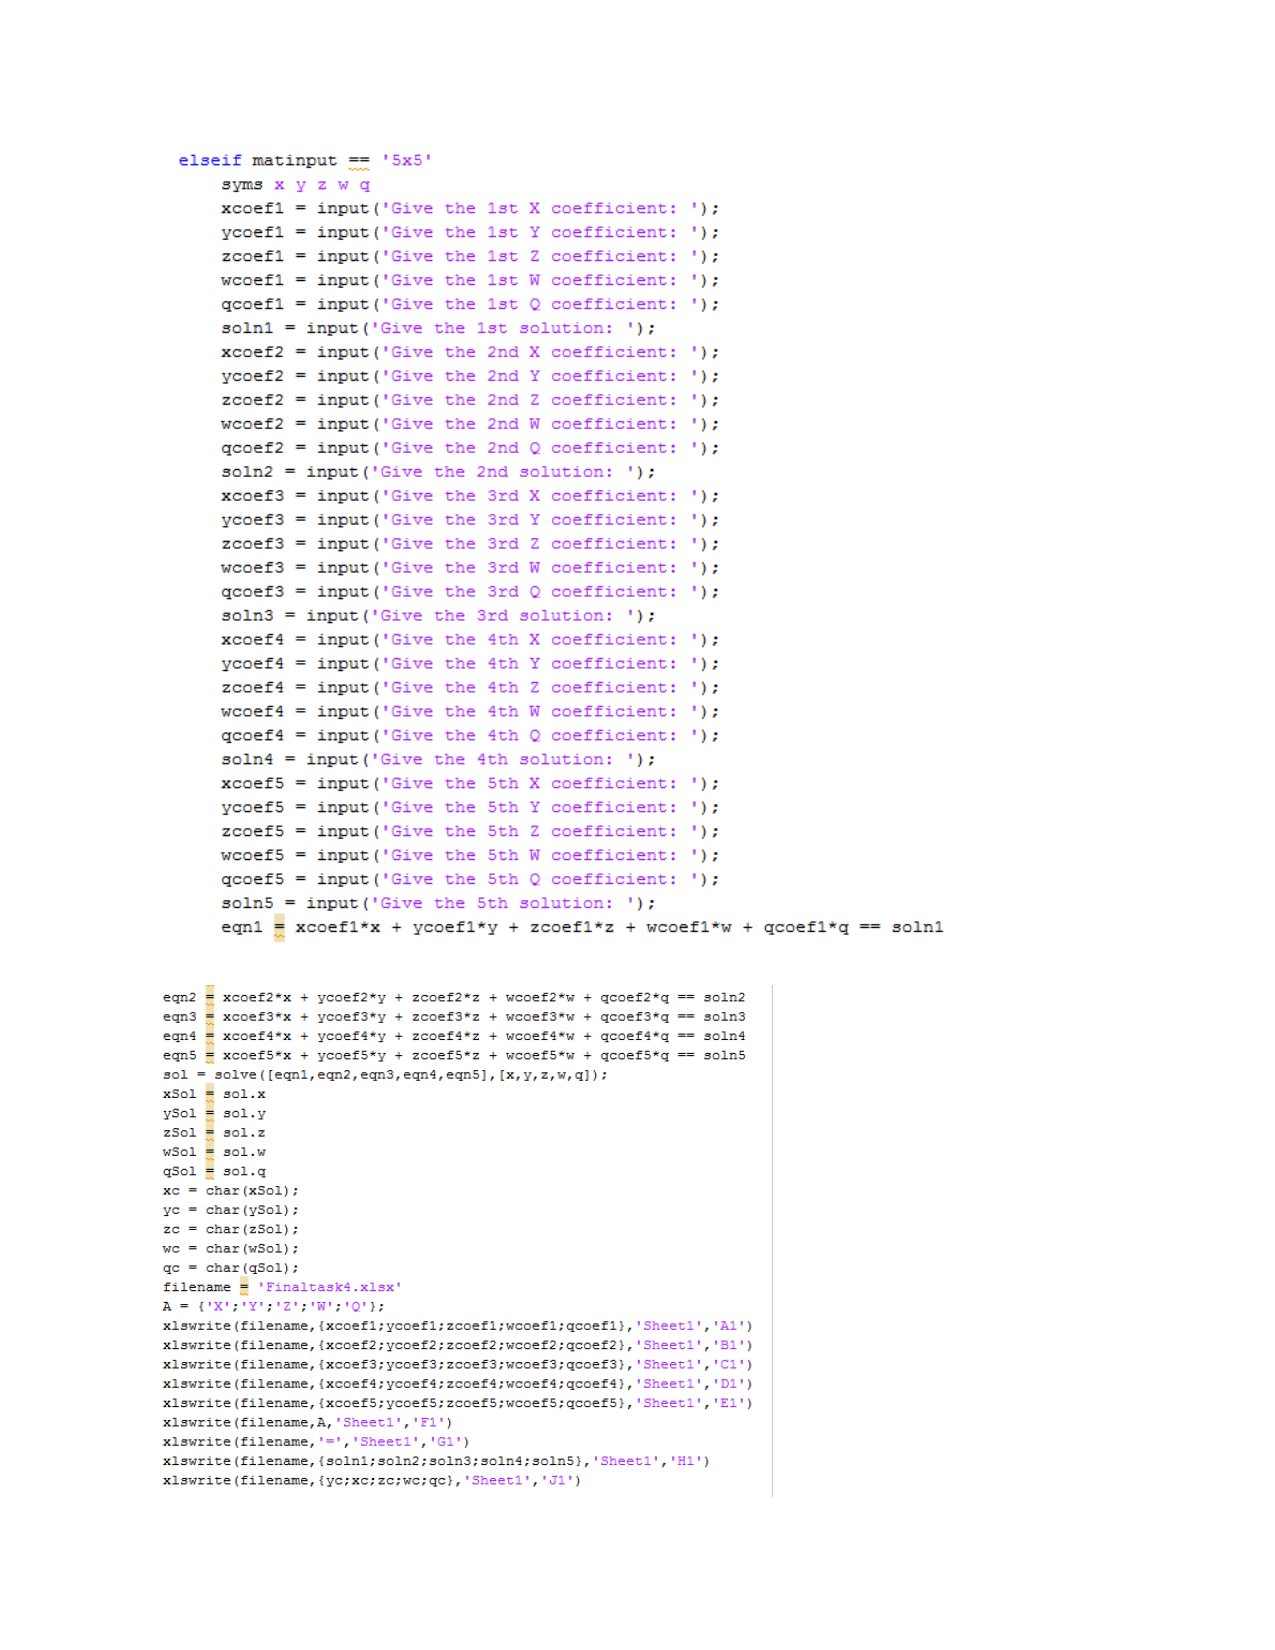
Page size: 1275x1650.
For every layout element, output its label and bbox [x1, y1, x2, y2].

picture [150, 985, 813, 1497]
picture [150, 150, 955, 942]
